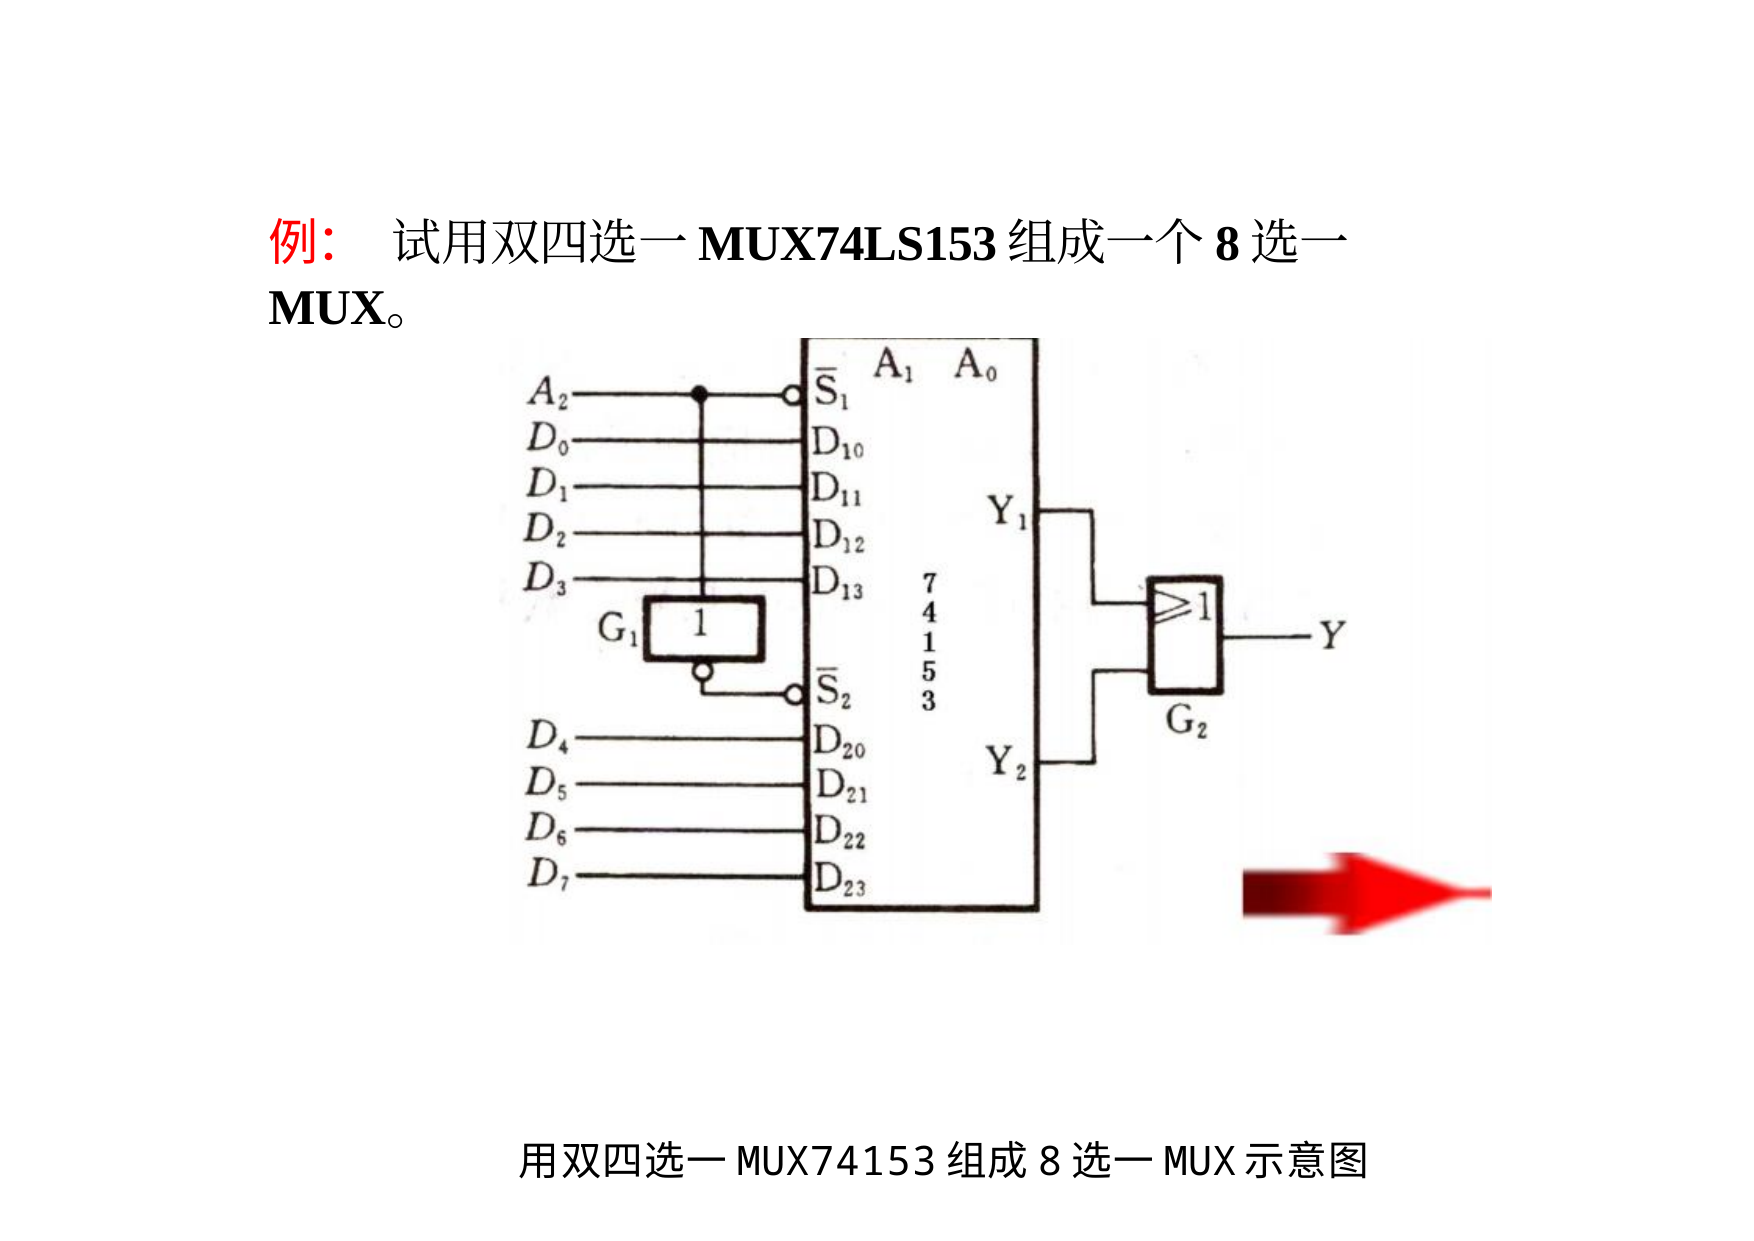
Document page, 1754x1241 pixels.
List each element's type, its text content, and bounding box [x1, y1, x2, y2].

text 例： 试用双四选一MUX74LS153组成一个8选一MUX。 [268, 207, 1492, 339]
picture [498, 338, 1492, 945]
text 用双四选一MUX74153组成8选一MUX示意图 [519, 1131, 1492, 1186]
